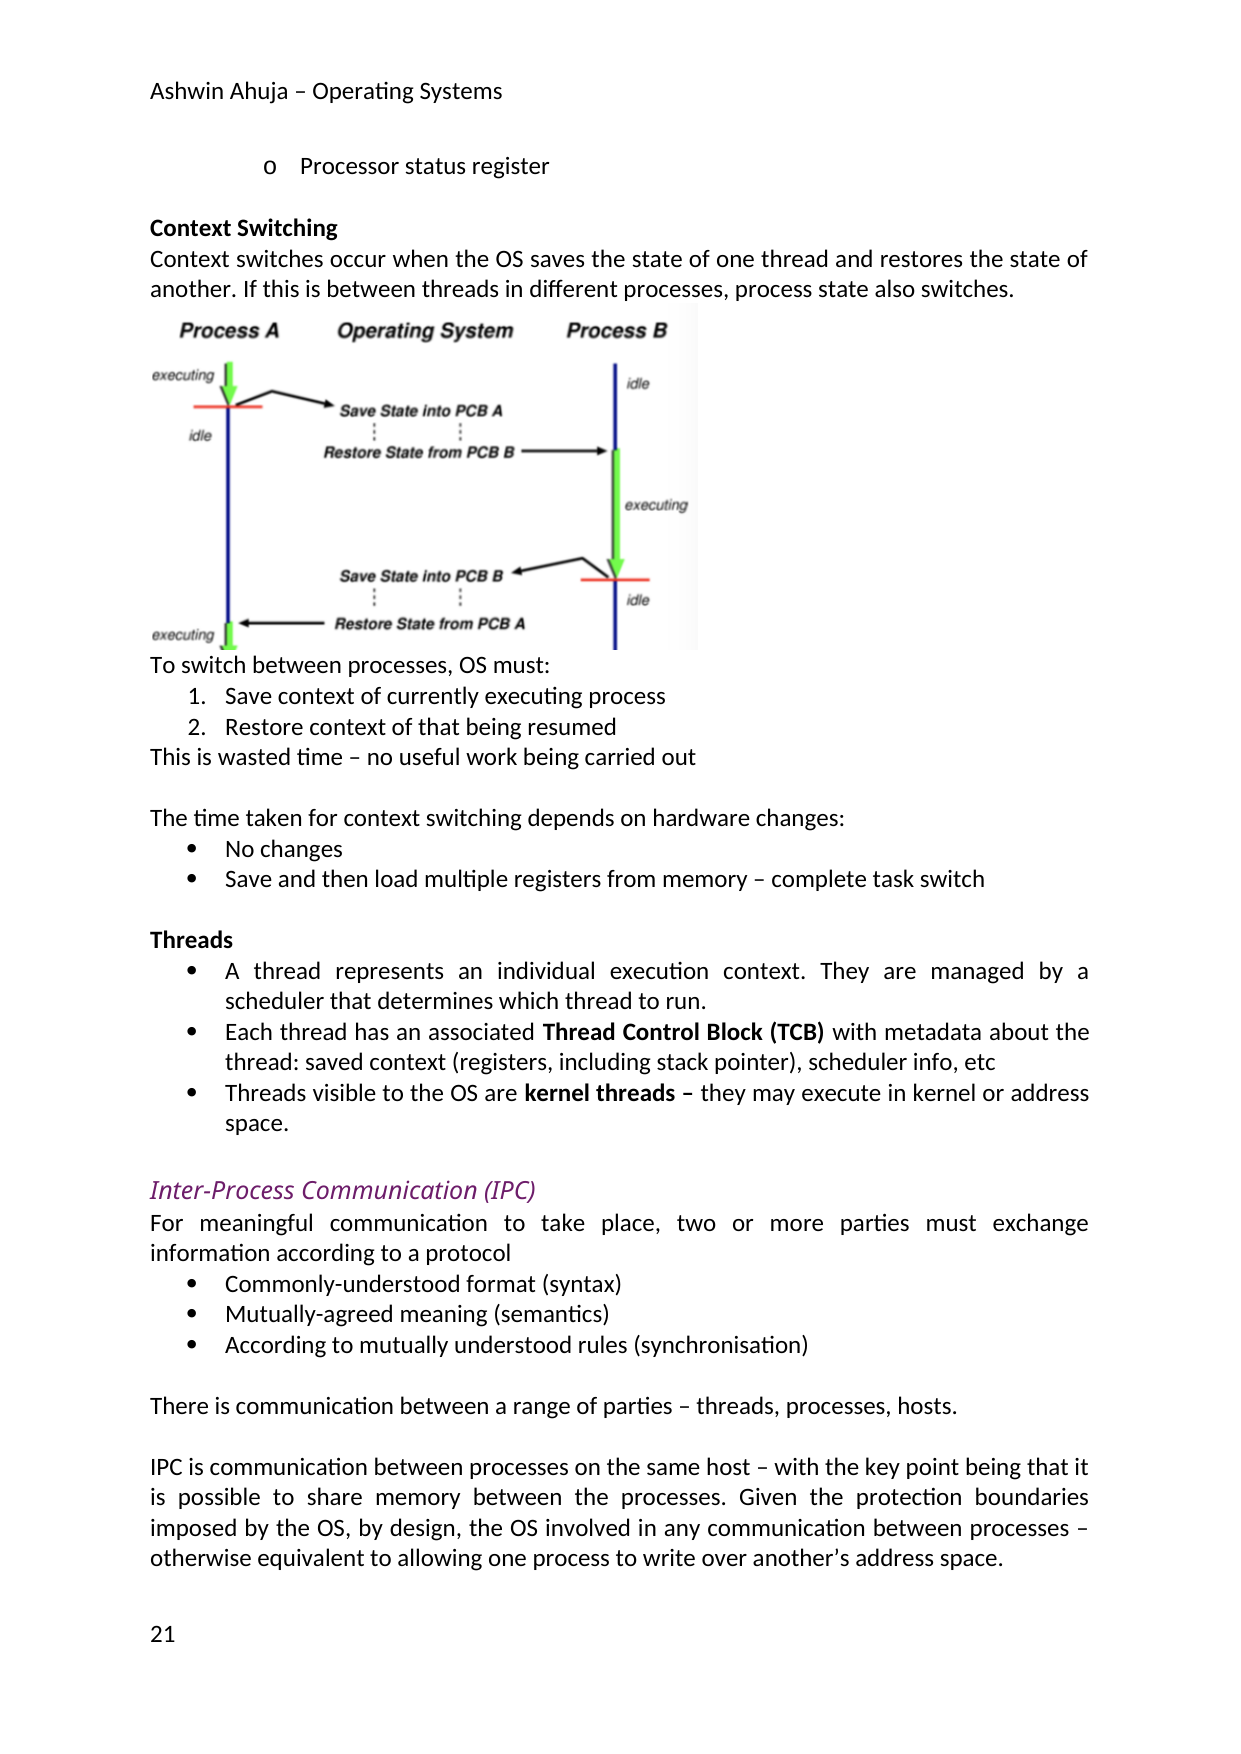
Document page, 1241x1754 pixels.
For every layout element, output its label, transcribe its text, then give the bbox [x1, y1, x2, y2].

text IPC is communication between processes on the same host – with the key point being that it is possible to share memory between the processes. Given the protection boundaries imposed by the OS, by design, the OS involved in any communication between processes – otherwise equivalent to allowing one process to write over another’s address space. [150, 1451, 1090, 1573]
text Threads [150, 924, 1090, 955]
text This is wasted time – no useful work being carried out [150, 741, 1090, 772]
text To switch between processes, OS must: [150, 650, 1090, 680]
list Mutually-agreed meaning (semantics) [187, 1298, 1090, 1329]
text For meaningful communication to take place, two or more parties must exchange information according to a protocol [150, 1207, 1090, 1268]
list Commonly-understood format (syntax) [187, 1268, 1090, 1298]
list A thread represents an individual execution context. They are managed by a scheduler that determines which thread to run. [187, 955, 1090, 1016]
list No changes [187, 833, 1090, 863]
text Context switches occur when the OS saves the state of one thread and restores the state of another. If this is between threads in different processes, process state also switches. [150, 243, 1090, 304]
text The time taken for context switching depends on hardware changes: [150, 802, 1090, 833]
text Context Switching [150, 212, 1090, 243]
picture [150, 303, 698, 650]
subtitle Inter-Process Communication (IPC) [150, 1173, 1090, 1207]
list Each thread has an associated Thread Control Block (TCB) with metadata about the thread: saved context (registers, including stack pointer), scheduler info, etc [187, 1016, 1090, 1077]
text There is communication between a range of parties – threads, processes, hosts. [150, 1390, 1090, 1420]
list According to mutually understood rules (synchronisation) [187, 1329, 1090, 1359]
list Save and then load multiple registers from memory – complete task switch [187, 863, 1090, 894]
list Processor status register [262, 150, 1090, 182]
list Restore context of that being resumed [187, 711, 1090, 741]
list Save context of currently executing process [187, 680, 1090, 711]
list Threads visible to the OS are kernel threads – they may execute in kernel or address space. [187, 1077, 1090, 1138]
